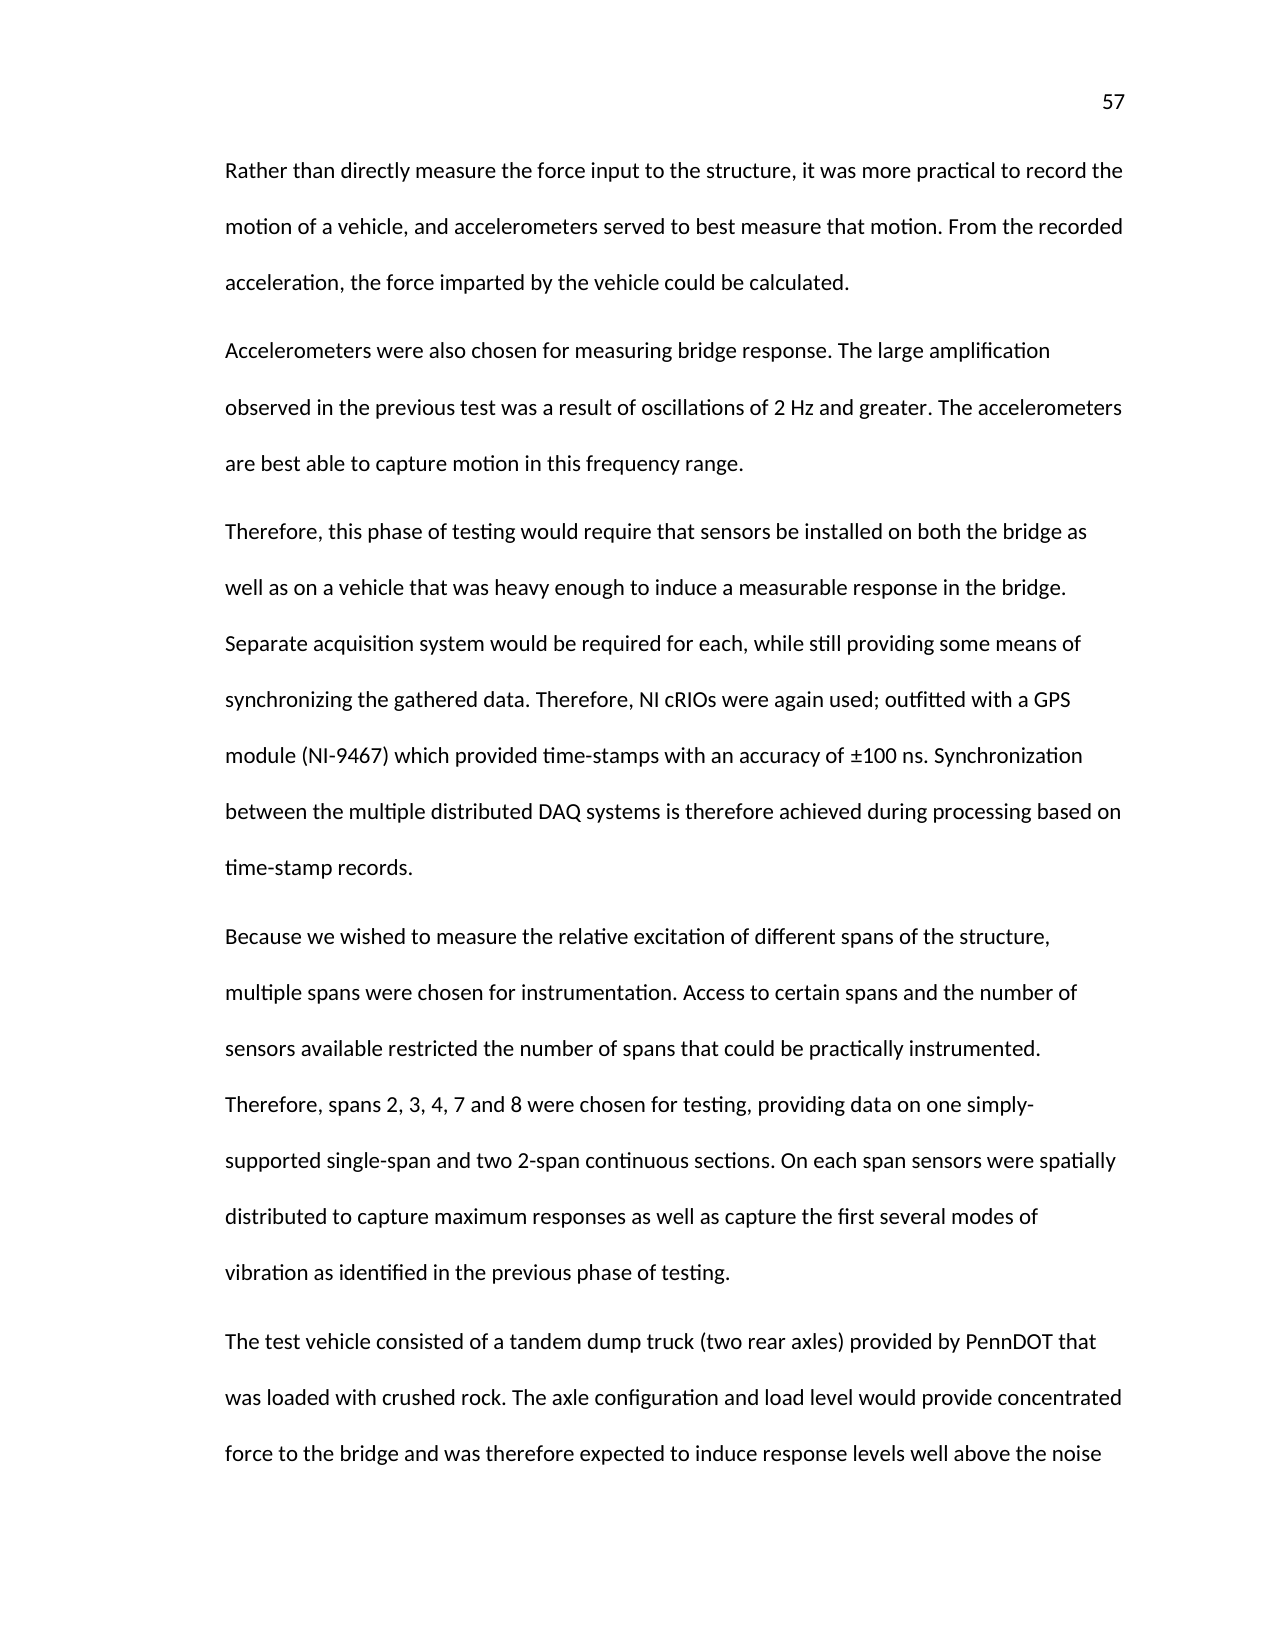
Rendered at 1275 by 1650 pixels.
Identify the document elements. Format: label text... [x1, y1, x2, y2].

text Because we wished to measure the relative excitation of different spans of the structure, multiple spans were chosen for instrumentation. Access to certain spans and the number of sensors available restricted the number of spans that could be practically instrumented. Therefore, spans 2, 3, 4, 7 and 8 were chosen for testing, providing data on one simply-supported single-span and two 2-span continuous sections. On each span sensors were spatially distributed to capture maximum responses as well as capture the first several modes of vibration as identified in the previous phase of testing. [225, 922, 1125, 1286]
text Accelerometers were also chosen for measuring bridge response. The large amplification observed in the previous test was a result of oscillations of 2 Hz and greater. The accelerometers are best able to capture motion in this frequency range. [225, 337, 1125, 477]
text Therefore, this phase of testing would require that sensors be installed on both the bridge as well as on a vehicle that was heavy enough to induce a measurable response in the bridge. Separate acquisition system would be required for each, while still providing some means of synchronizing the gathered data. Therefore, NI cRIOs were again used; outfitted with a GPS module (NI-9467) which provided time-stamps with an accuracy of ±100 ns. Synchronization between the multiple distributed DAQ systems is therefore achieved during processing based on time-stamp records. [225, 517, 1125, 882]
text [225, 1327, 1125, 1467]
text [225, 156, 1125, 296]
